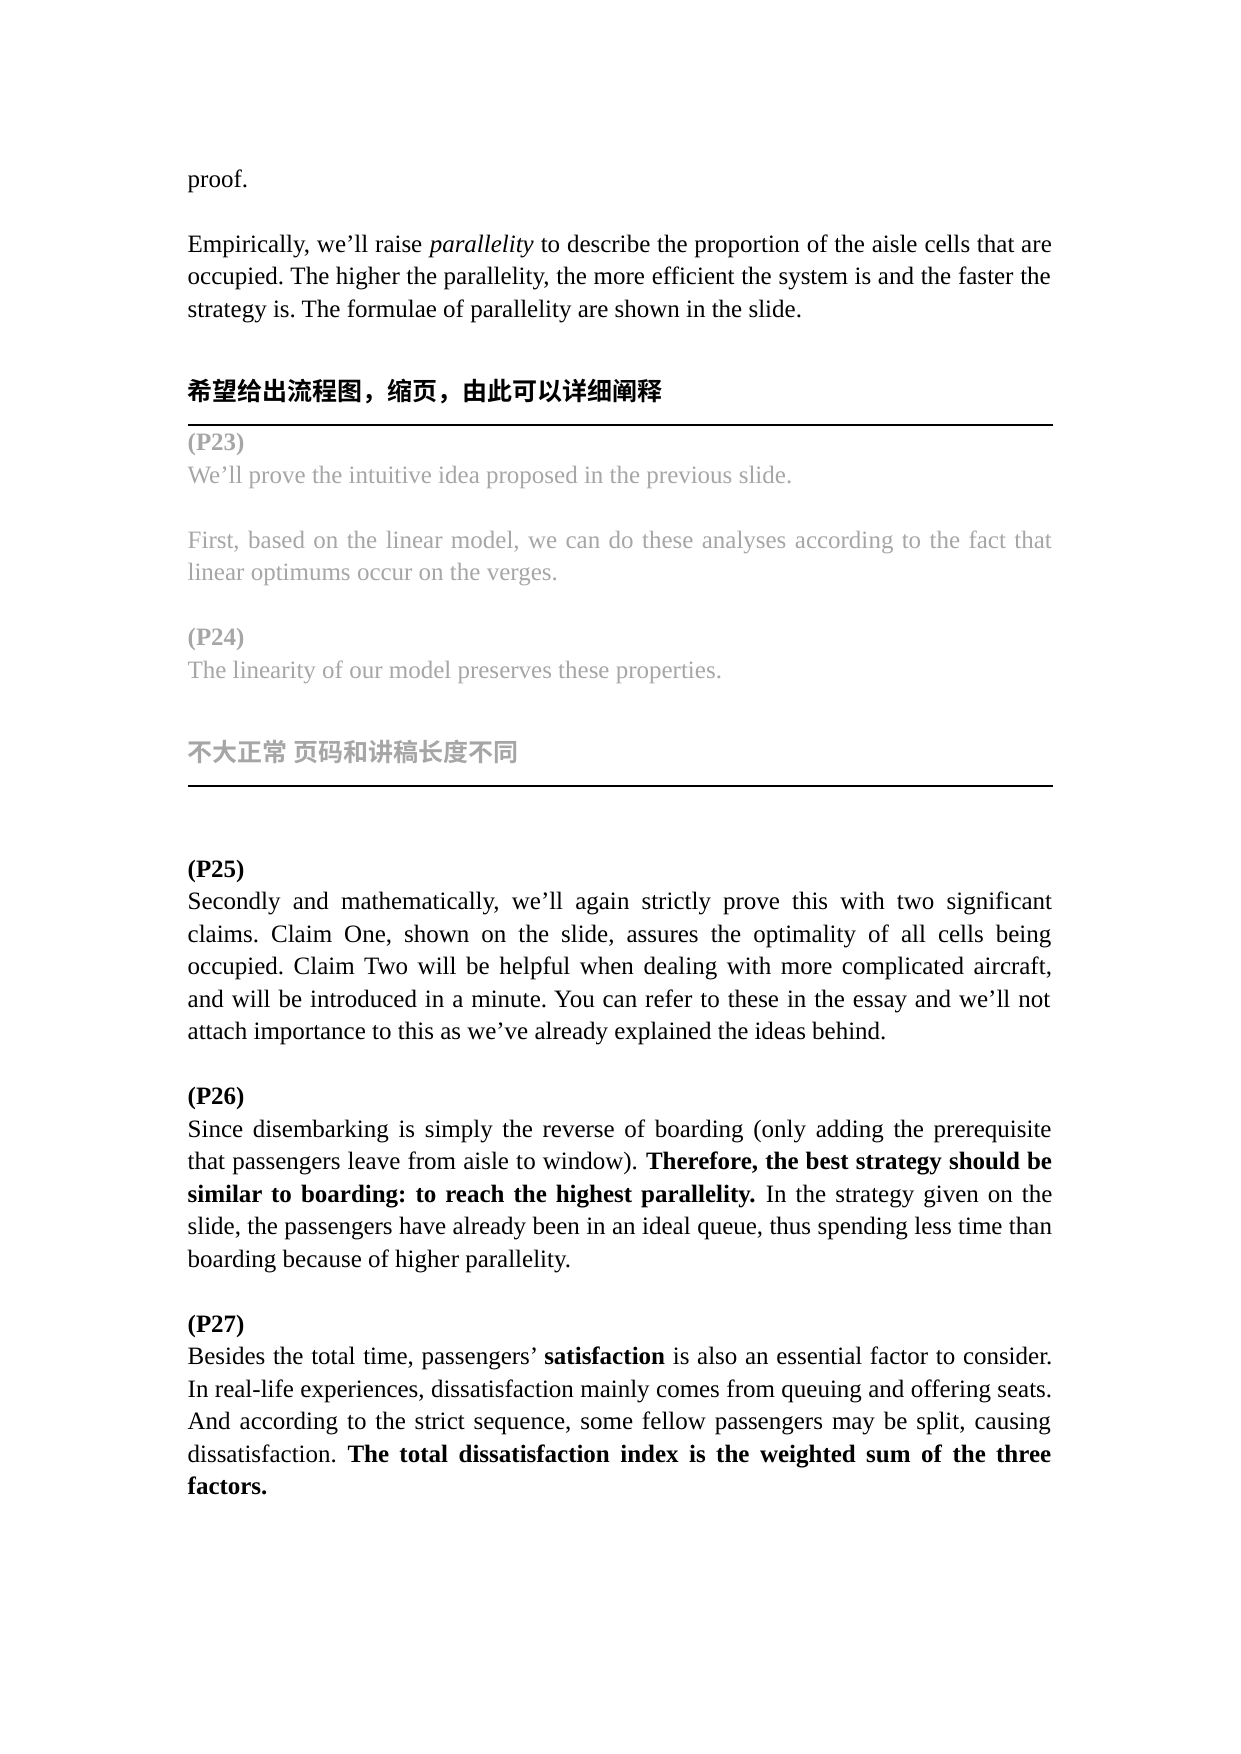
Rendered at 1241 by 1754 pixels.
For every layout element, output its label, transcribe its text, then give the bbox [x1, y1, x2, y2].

text Empirically, we’ll raise parallelity to describe the proportion of the aisle cells that are occupied. The higher the parallelity, the more efficient the system is and the faster the strategy is. The formulae of parallelity are shown in the slide. [187, 227, 1053, 324]
text (P24) [187, 621, 1053, 653]
text 希望给出流程图，缩页，由此可以详细阐释 [187, 357, 1053, 426]
text (P26) [187, 1079, 1053, 1112]
text (P23) [187, 426, 1053, 458]
text 不大正常 页码和讲稿长度不同 [187, 718, 1053, 787]
text First, based on the linear model, we can do these analyses according to the fact that linear optimums occur on the verges. [187, 523, 1053, 588]
text Besides the total time, passengers’ satisfaction is also an essential factor to consider. In real-life experiences, dissatisfaction mainly comes from queuing and offering seats. And according to the strict sequence, some fellow passengers may be split, causing dissatisfaction. The total dissatisfaction index is the weighted sum of the three factors. [187, 1339, 1053, 1502]
text Secondly and mathematically, we’ll again strictly prove this with two significant claims. Claim One, shown on the slide, assures the optimality of all cells being occupied. Claim Two will be helpful when dealing with more complicated aircraft, and will be introduced in a minute. You can refer to these in the essay and we’ll not attach importance to this as we’ve already explained the ideas behind. [187, 884, 1053, 1047]
text The linearity of our model preserves these properties. [187, 653, 1053, 686]
text Since disembarking is simply the reverse of boarding (only adding the prerequisite that passengers leave from aisle to window). Therefore, the best strategy should be similar to boarding: to reach the highest parallelity. In the strategy given on the slide, the passengers have already been in an ideal queue, thus spending less time than boarding because of higher parallelity. [187, 1112, 1053, 1274]
text (P27) [187, 1307, 1053, 1339]
text We’ll prove the intuitive idea proposed in the previous slide. [187, 458, 1053, 491]
text (P25) [187, 852, 1053, 884]
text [187, 162, 1053, 194]
